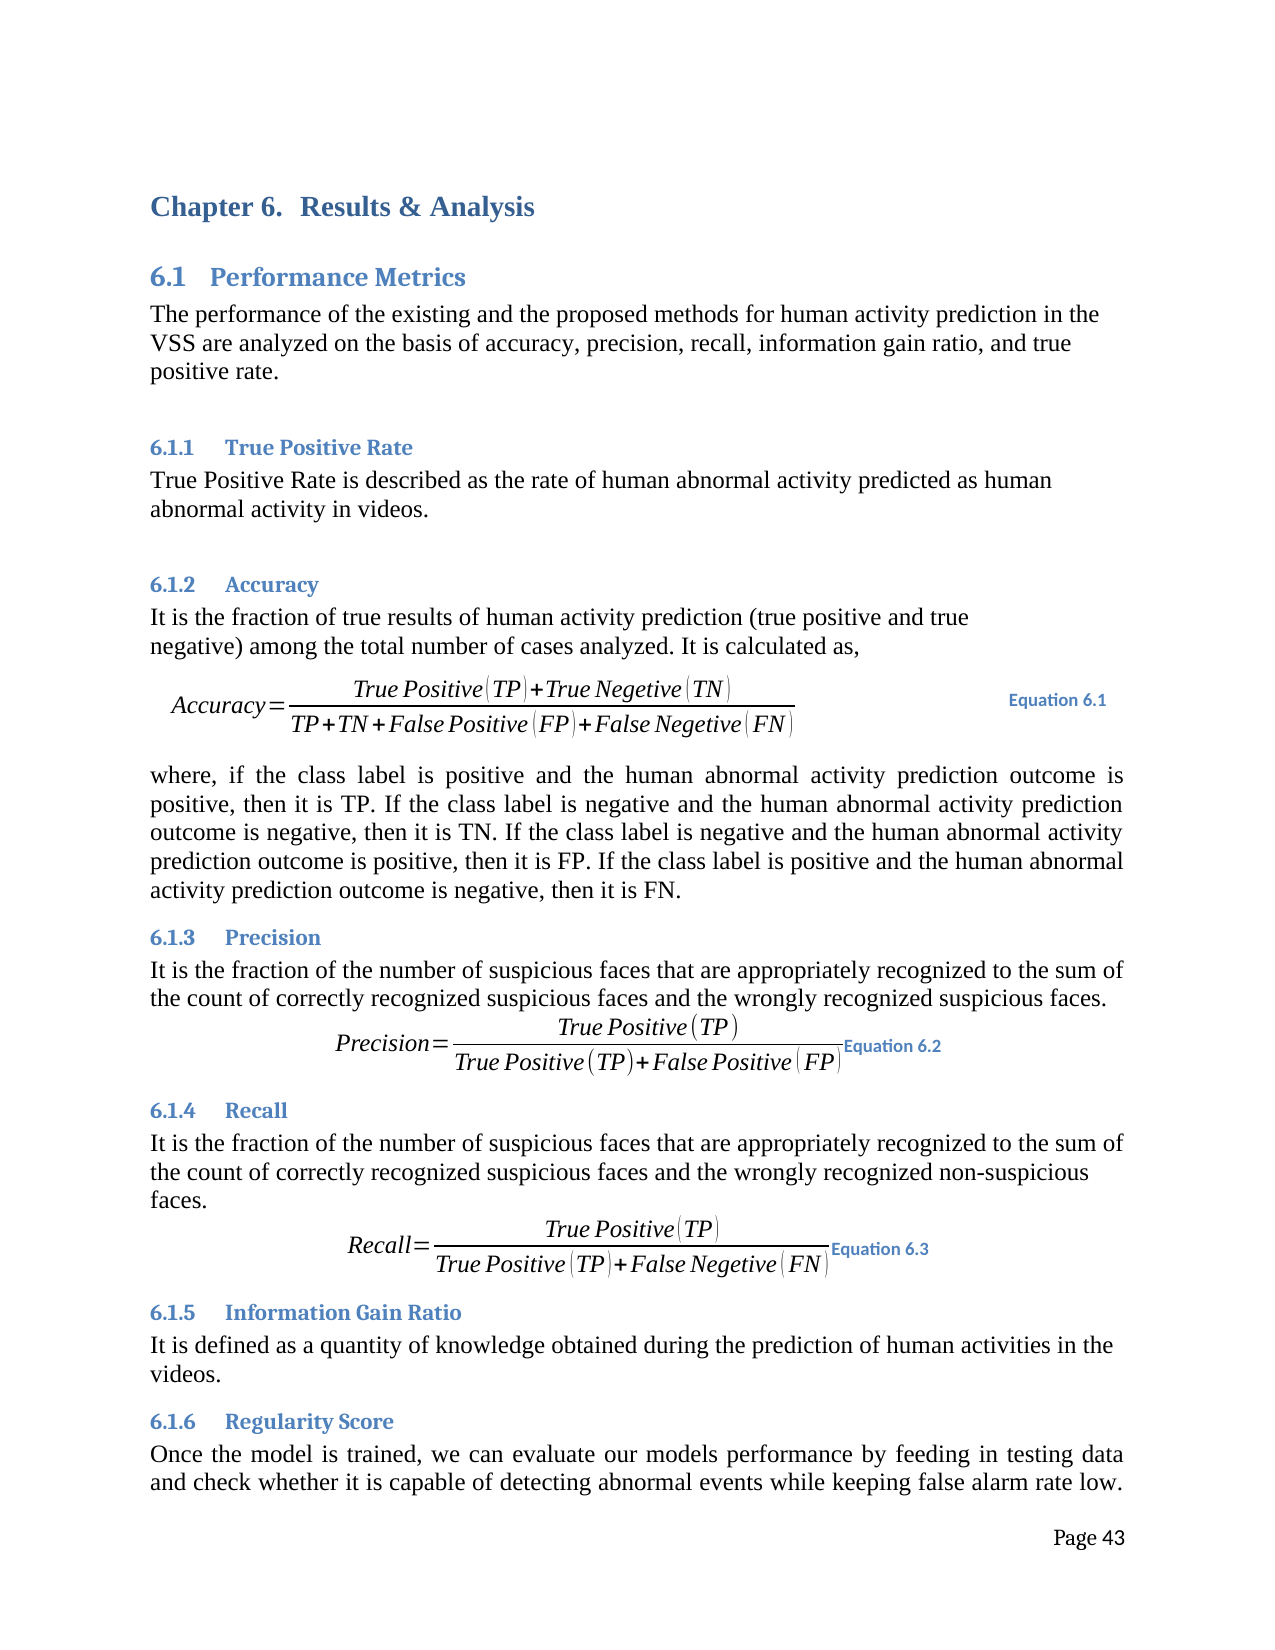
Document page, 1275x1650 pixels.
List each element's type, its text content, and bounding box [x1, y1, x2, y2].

subtitle Regularity Score [150, 1408, 1125, 1435]
text The performance of the existing and the proposed methods for human activity prediction in the VSS are analyzed on the basis of accuracy, precision, recall, information gain ratio, and true positive rate. [150, 299, 1125, 385]
text where, if the class label is positive and the human abnormal activity prediction outcome is positive, then it is TP. If the class label is negative and the human abnormal activity prediction outcome is negative, then it is TN. If the class label is negative and the human abnormal activity prediction outcome is positive, then it is FP. If the class label is positive and the human abnormal activity prediction outcome is negative, then it is FN. [150, 760, 1125, 904]
text It is the fraction of the number of suspicious faces that are appropriately recognized to the sum of the count of correctly recognized suspicious faces and the wrongly recognized non-suspicious faces. [150, 1128, 1125, 1214]
subtitle True Positive Rate [150, 435, 1125, 461]
text negative) among the total number of cases analyzed. It is calculated as, [150, 631, 1125, 660]
text True Positive Rate is described as the rate of human abnormal activity predicted as human abnormal activity in videos. [150, 465, 1125, 522]
subtitle Recall [150, 1098, 1125, 1124]
subtitle Information Gain Ratio [150, 1300, 1125, 1326]
text Equation 6.3 [150, 1214, 1125, 1279]
subtitle Performance Metrics [150, 260, 1125, 294]
text It is the fraction of the number of suspicious faces that are appropriately recognized to the sum of the count of correctly recognized suspicious faces and the wrongly recognized suspicious faces. [150, 955, 1125, 1012]
text Equation 6.1 [150, 674, 1125, 739]
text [150, 1439, 1125, 1496]
text Equation 6.2 [150, 1012, 1125, 1077]
text It is the fraction of true results of human activity prediction (true positive and true [150, 602, 1125, 631]
subtitle Accuracy [150, 572, 1125, 598]
text It is defined as a quantity of knowledge obtained during the prediction of human activities in the videos. [150, 1330, 1125, 1388]
subtitle Results & Analysis [150, 189, 1125, 223]
subtitle Precision [150, 924, 1125, 951]
